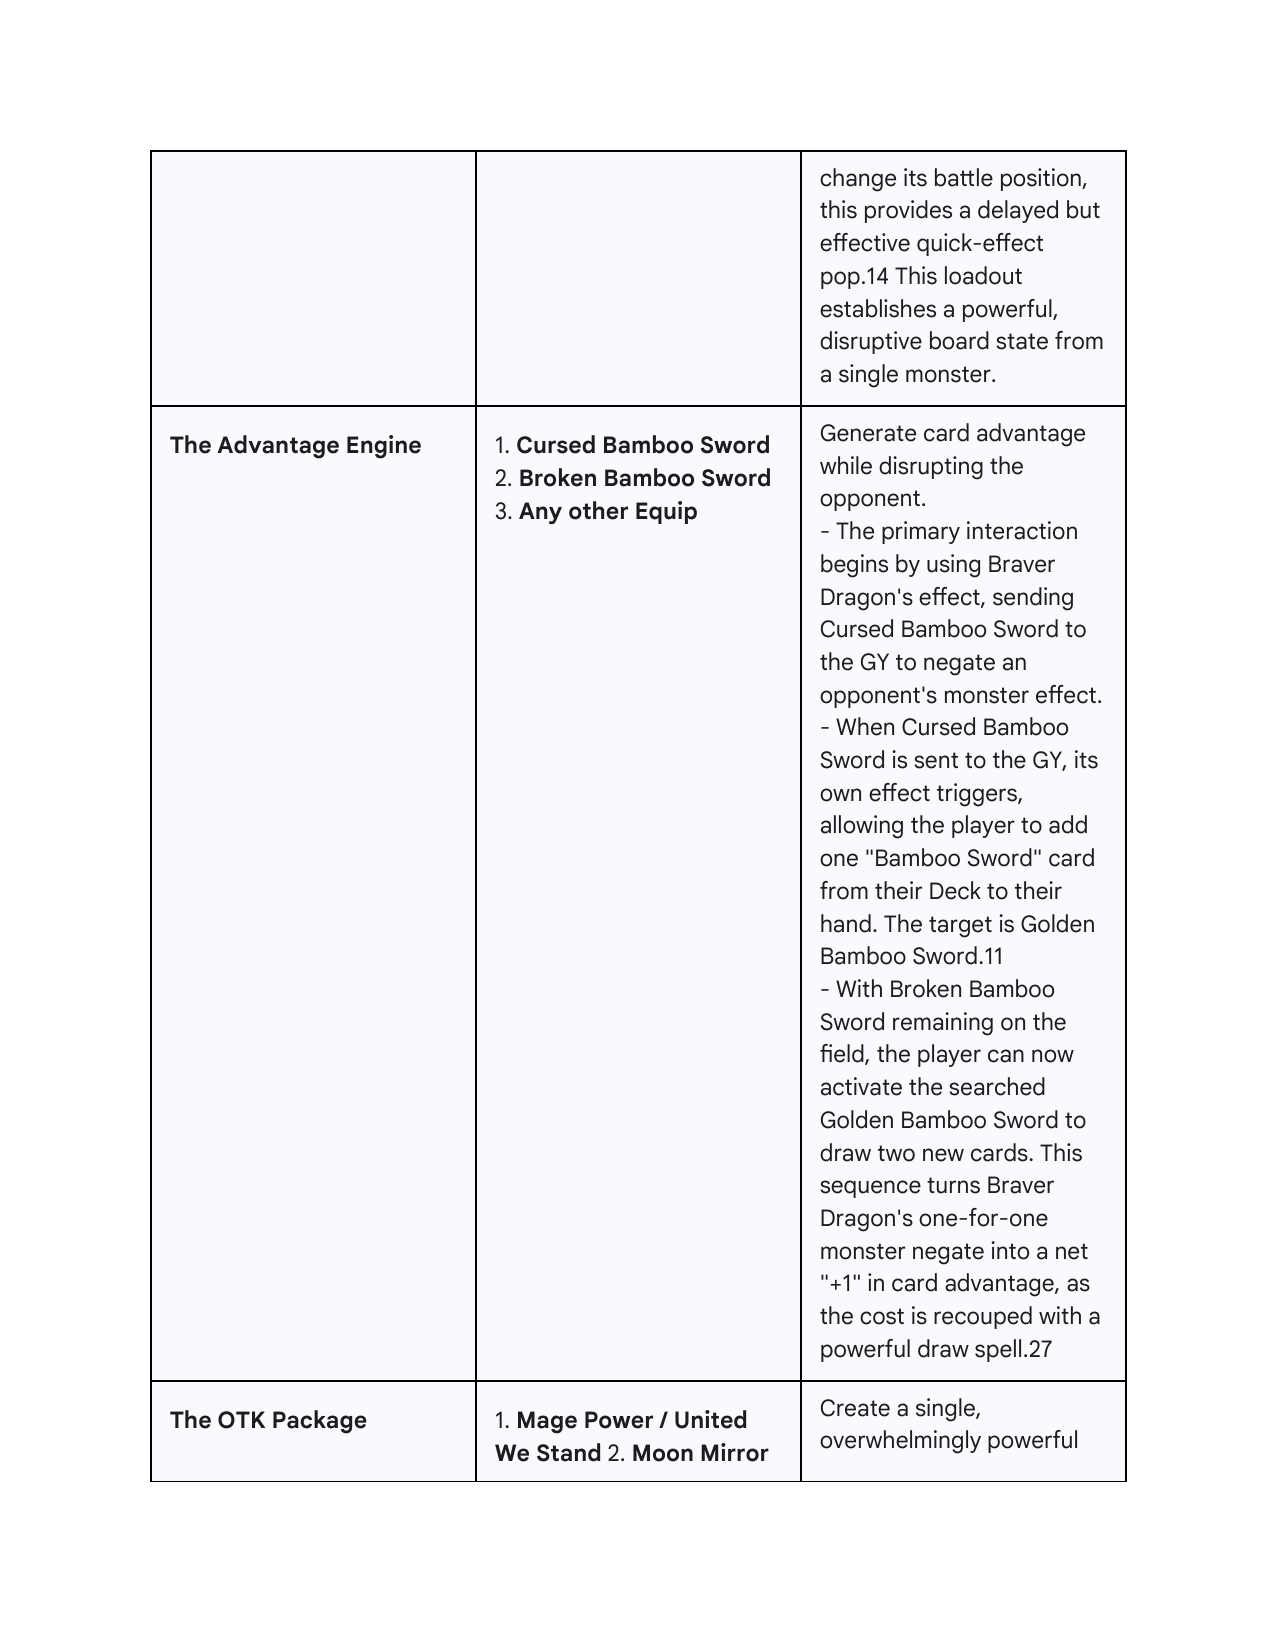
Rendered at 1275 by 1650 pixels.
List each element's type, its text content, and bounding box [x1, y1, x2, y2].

table_cell 1. Cursed Bamboo Sword 2. Broken Bamboo Sword 3. Any other Equip [477, 407, 800, 1380]
table_cell The Advantage Engine [152, 407, 475, 1380]
table_cell The OTK Package [152, 1382, 475, 1481]
table_cell Generate card advantage while disrupting the opponent. - The primary interaction begins by using Braver Dragon's effect, sending Cursed Bamboo Sword to the GY to negate an opponent's monster effect. - When Cursed Bamboo Sword is sent to the GY, its own effect triggers, allowing the player to add one "Bamboo Sword" card from their Deck to their hand. The target is Golden Bamboo Sword.11 - With Broken Bamboo Sword remaining on the field, the player can now activate the searched Golden Bamboo Sword to draw two new cards. This sequence turns Braver Dragon's one-for-one monster negate into a net "+1" in card advantage, as the cost is recouped with a powerful draw spell.27 [802, 407, 1125, 1380]
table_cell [477, 152, 800, 405]
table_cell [802, 152, 1125, 405]
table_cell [152, 152, 475, 405]
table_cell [477, 1382, 800, 1481]
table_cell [802, 1382, 1125, 1481]
